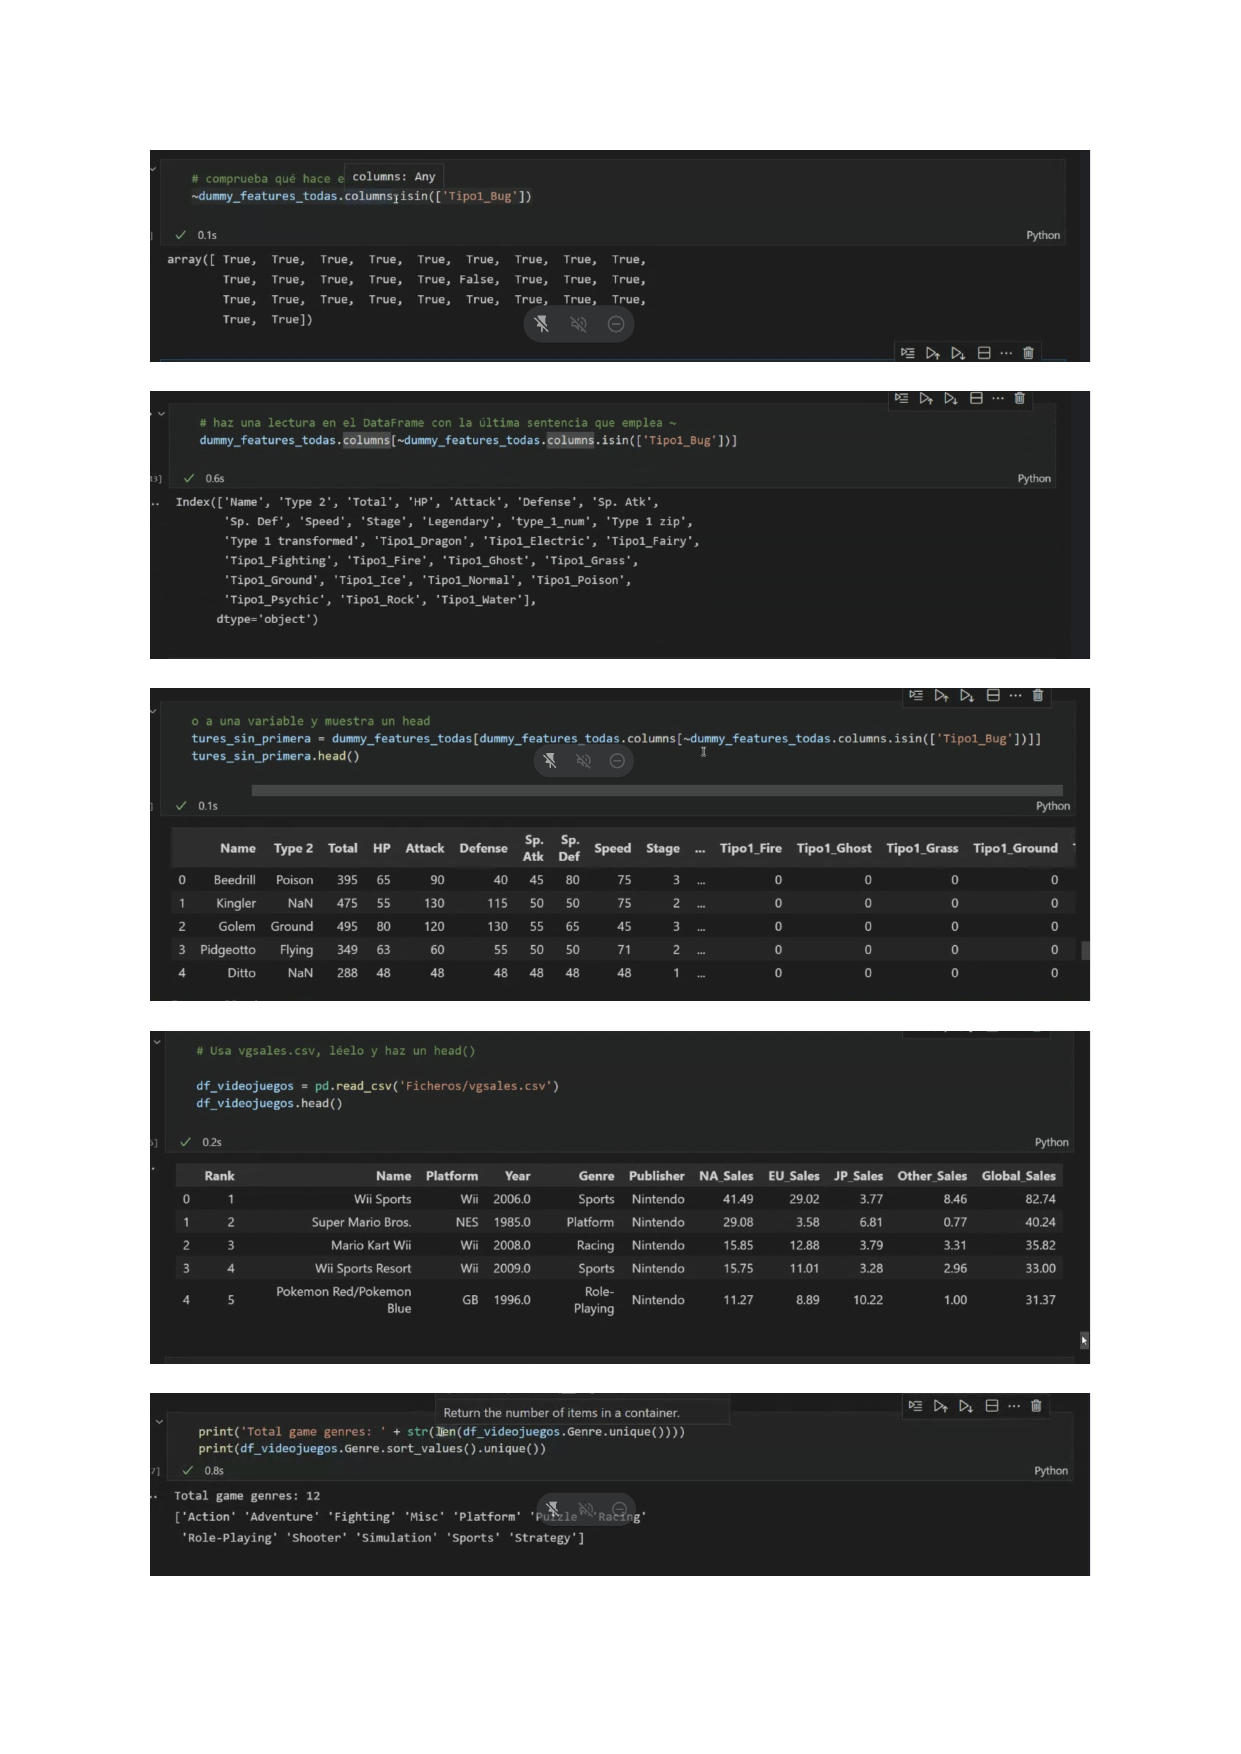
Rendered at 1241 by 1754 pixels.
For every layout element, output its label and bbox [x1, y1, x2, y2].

picture [150, 688, 1091, 1001]
picture [150, 1393, 1091, 1576]
picture [150, 150, 1091, 362]
picture [150, 1031, 1091, 1364]
picture [150, 391, 1091, 659]
